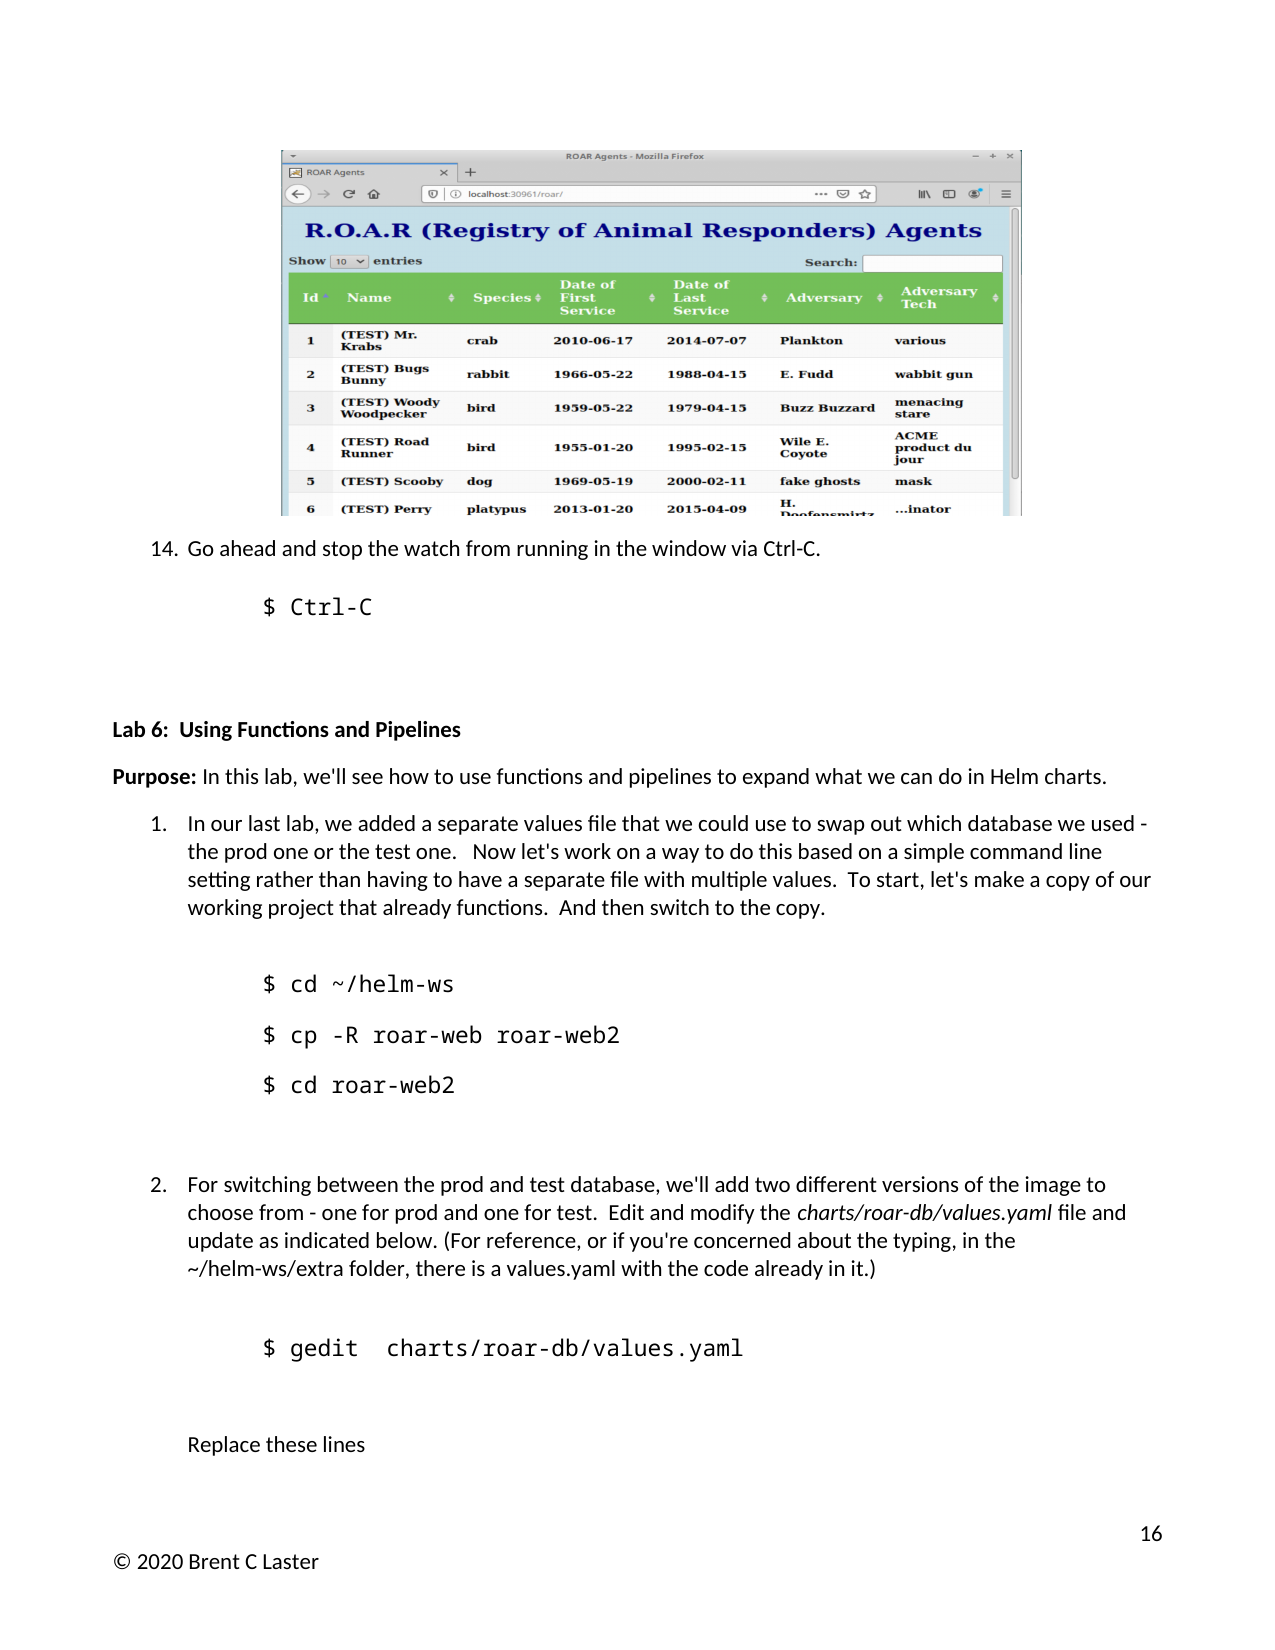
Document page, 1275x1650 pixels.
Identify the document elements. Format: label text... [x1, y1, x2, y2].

picture [281, 150, 1022, 516]
list Go ahead and stop the watch from running in the window via Ctrl-C. [150, 534, 1162, 562]
text $ cd ~/helm-ws [262, 968, 1162, 999]
text $ cd roar-web2 [262, 1069, 1162, 1100]
list For switching between the prod and test database, we'll add two different versions of the image to choose from - one for prod and one for test. Edit and modify the charts/roar-db/values.yaml file and update as indicated below. (For reference, or if you're concerned about the typing, in the ~/helm-ws/extra folder, there is a values.yaml with the code already in it.) [150, 1170, 1162, 1282]
list In our last lab, we added a separate values file that we could use to swap out which database we used - the prod one or the test one. Now let's work on a way to do this based on a simple command line setting rather than having to have a separate file with multiple values. To start, let's make a copy of our working project that already functions. And then switch to the copy. [150, 809, 1162, 921]
text $ cp -R roar-web roar-web2 [262, 1019, 1162, 1050]
text Lab 6: Using Functions and Pipelines [112, 716, 1162, 743]
text Purpose: In this lab, we'll see how to use functions and pipelines to expand what we can do in Helm charts. [112, 762, 1162, 790]
text Replace these lines [112, 1430, 1162, 1458]
text $ Ctrl-C [262, 591, 1162, 622]
text $ gedit charts/roar-db/values.yaml [262, 1332, 1162, 1364]
